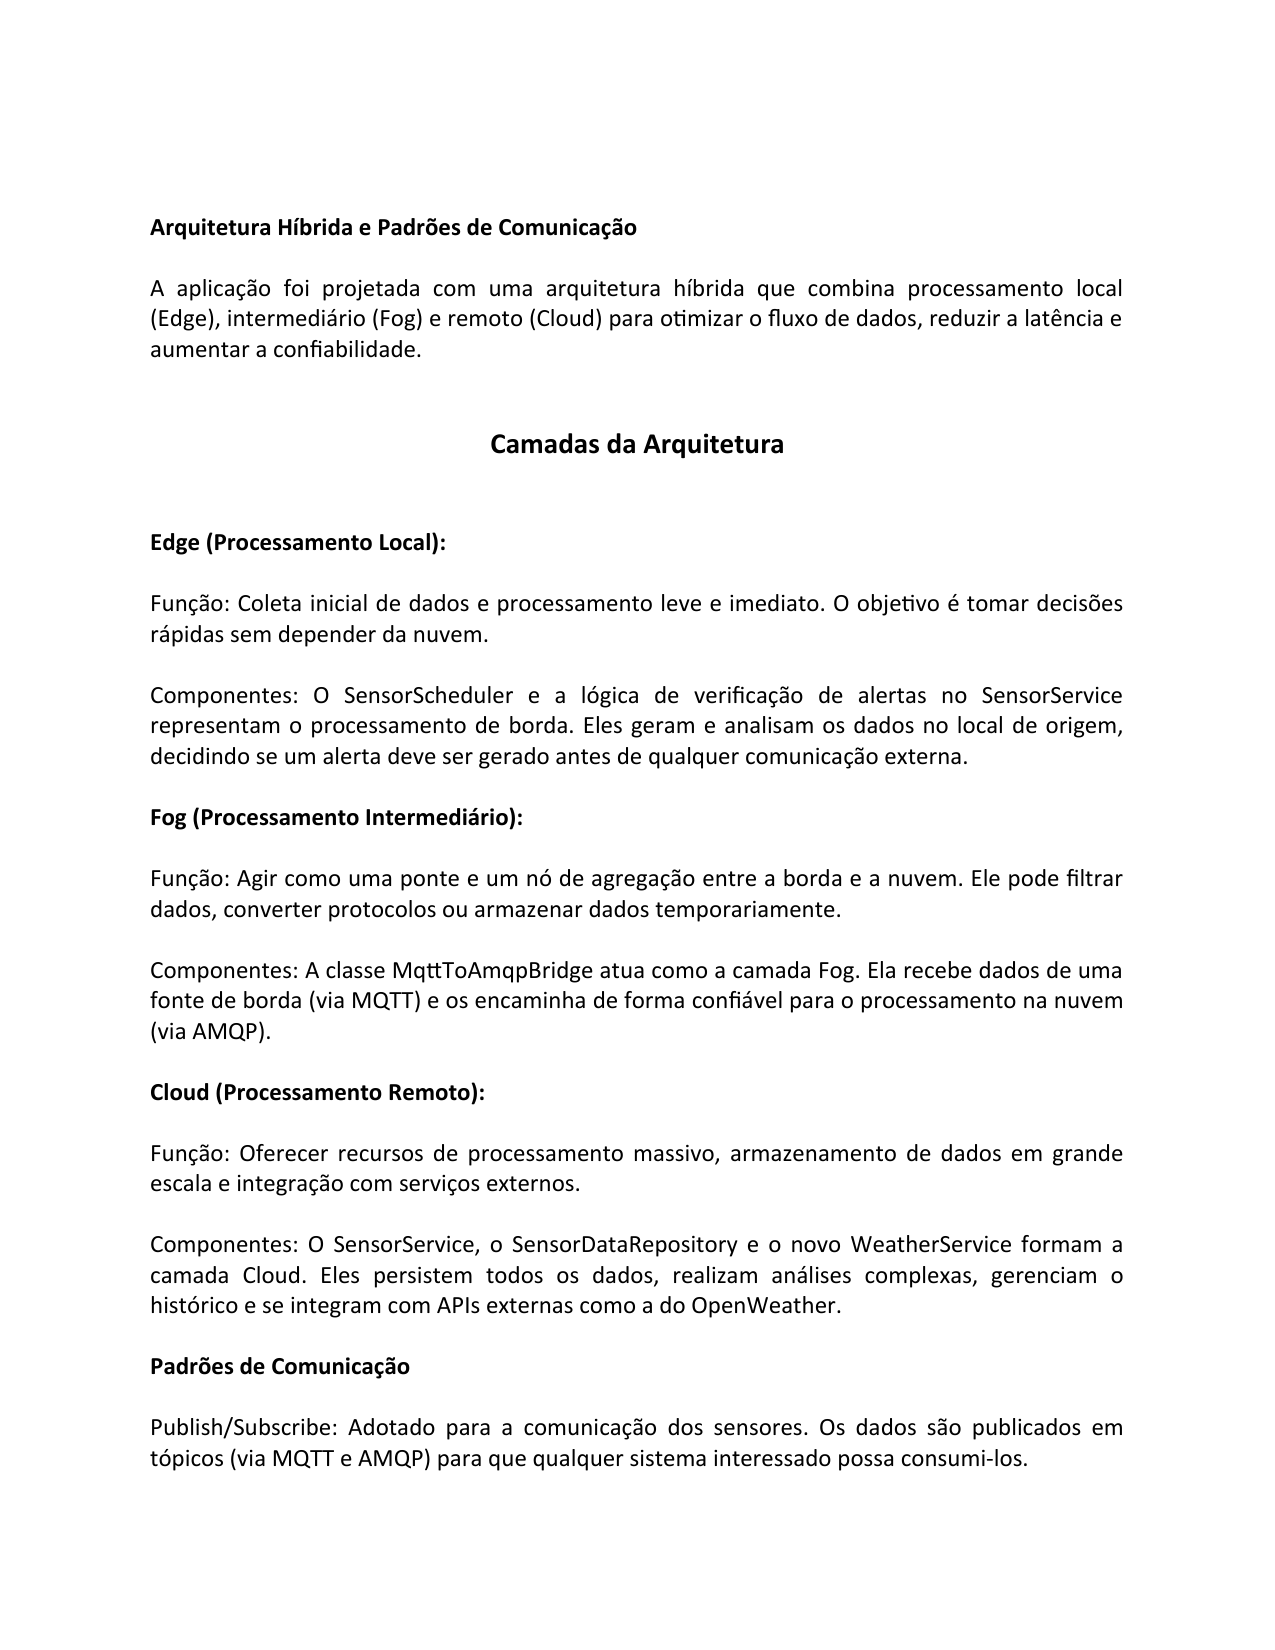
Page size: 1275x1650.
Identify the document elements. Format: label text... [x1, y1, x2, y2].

text A aplicação foi projetada com uma arquitetura híbrida que combina processamento local (Edge), intermediário (Fog) e remoto (Cloud) para otimizar o fluxo de dados, reduzir a latência e aumentar a confiabilidade. [150, 272, 1125, 364]
text Camadas da Arquitetura [150, 425, 1125, 460]
text Publish/Subscribe: Adotado para a comunicação dos sensores. Os dados são publicados em tópicos (via MQTT e AMQP) para que qualquer sistema interessado possa consumi-los. [150, 1412, 1125, 1473]
text Cloud (Processamento Remoto): [150, 1076, 1125, 1106]
text Função: Coleta inicial de dados e processamento leve e imediato. O objetivo é tomar decisões rápidas sem depender da nuvem. [150, 587, 1125, 648]
text Fog (Processamento Intermediário): [150, 801, 1125, 832]
text Padrões de Comunicação [150, 1351, 1125, 1381]
text Componentes: A classe MqttToAmqpBridge atua como a camada Fog. Ela recebe dados de uma fonte de borda (via MQTT) e os encaminha de forma confiável para o processamento na nuvem (via AMQP). [150, 954, 1125, 1045]
text Componentes: O SensorService, o SensorDataRepository e o novo WeatherService formam a camada Cloud. Eles persistem todos os dados, realizam análises complexas, gerenciam o histórico e se integram com APIs externas como a do OpenWeather. [150, 1228, 1125, 1320]
text Componentes: O SensorScheduler e a lógica de verificação de alertas no SensorService representam o processamento de borda. Eles geram e analisam os dados no local de origem, decidindo se um alerta deve ser gerado antes de qualquer comunicação externa. [150, 679, 1125, 771]
text Função: Oferecer recursos de processamento massivo, armazenamento de dados em grande escala e integração com serviços externos. [150, 1137, 1125, 1198]
text Função: Agir como uma ponte e um nó de agregação entre a borda e a nuvem. Ele pode filtrar dados, converter protocolos ou armazenar dados temporariamente. [150, 862, 1125, 923]
text Edge (Processamento Local): [150, 526, 1125, 557]
text Arquitetura Híbrida e Padrões de Comunicação [150, 211, 1125, 242]
